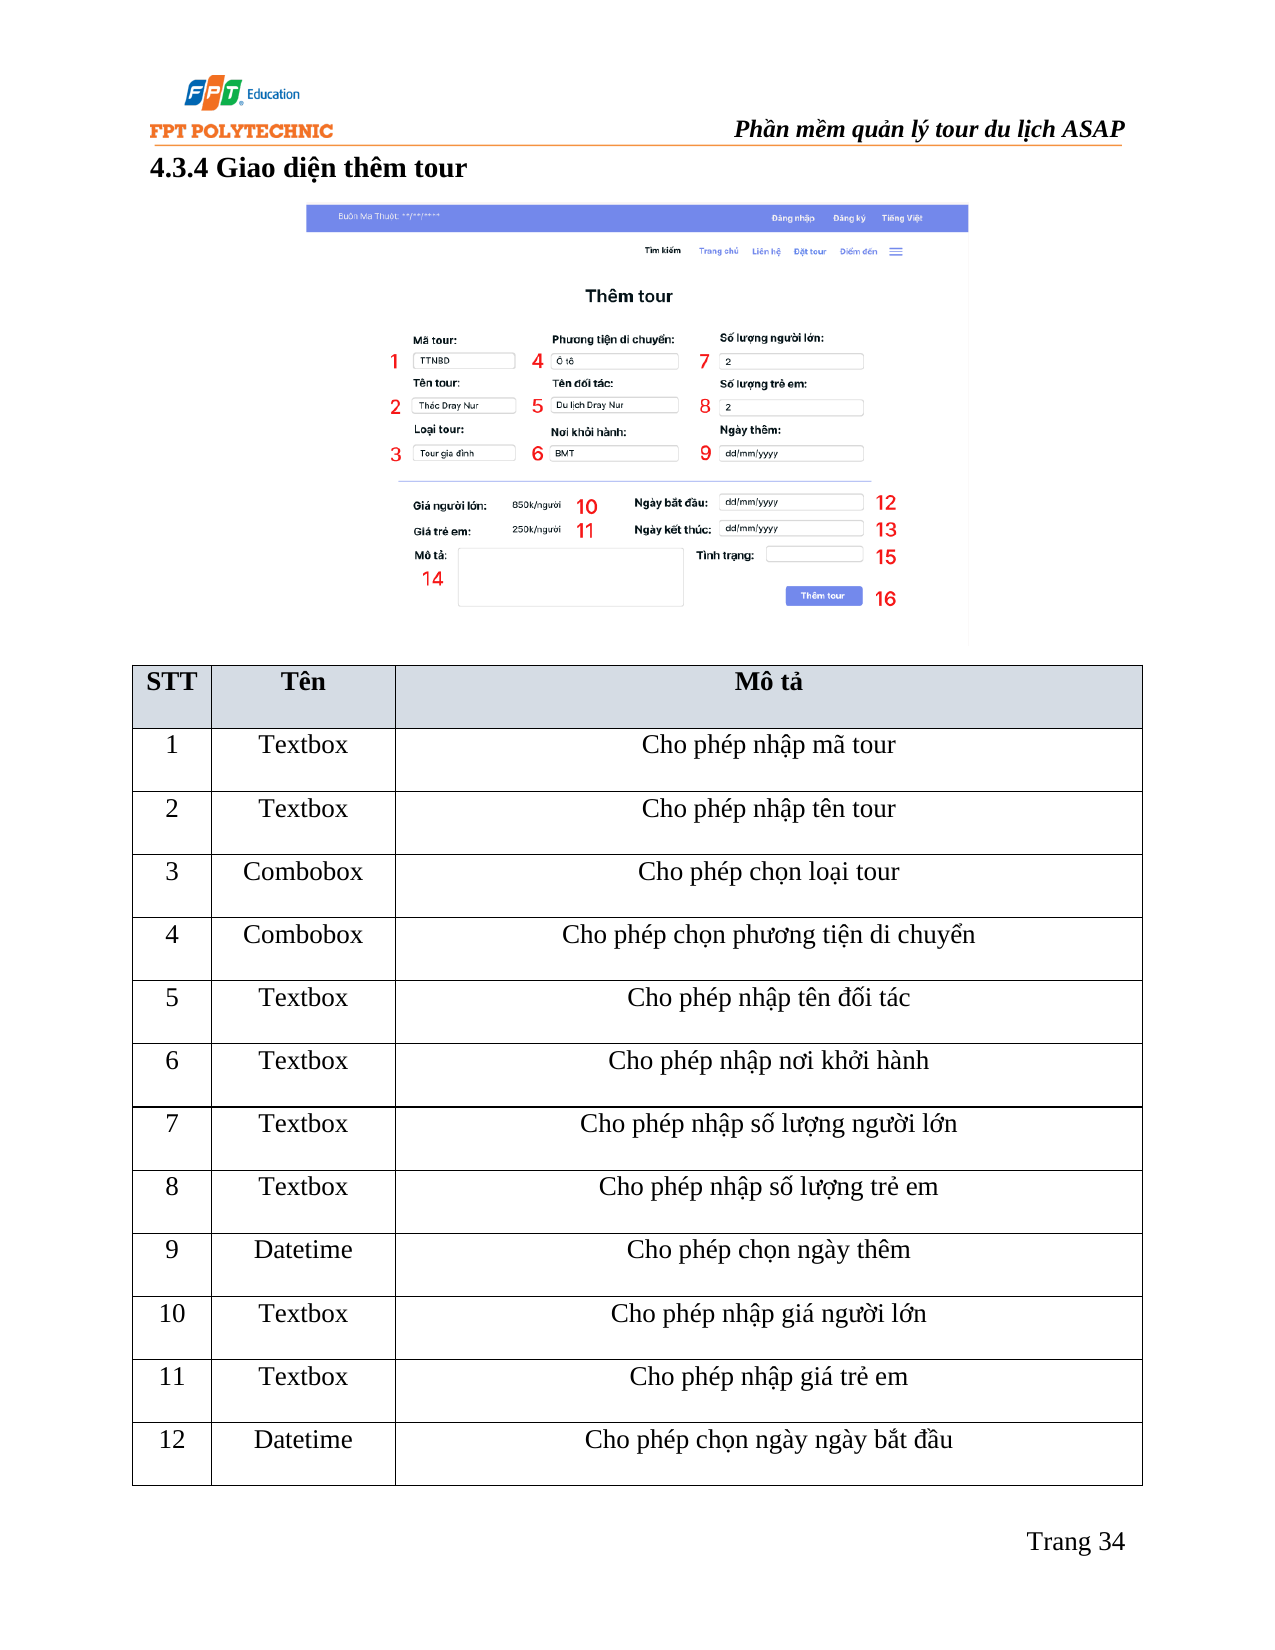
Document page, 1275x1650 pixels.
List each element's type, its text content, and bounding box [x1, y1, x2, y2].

table_cell 2 [133, 792, 211, 854]
table_cell Textbox [212, 792, 395, 854]
table_cell Textbox [212, 1297, 395, 1359]
table_cell 10 [133, 1297, 211, 1359]
table_cell Combobox [212, 855, 395, 917]
table_cell 4 [133, 918, 211, 980]
table_cell Cho phép chọn loại tour [396, 855, 1142, 917]
table_cell Cho phép chọn ngày thêm [396, 1234, 1142, 1296]
table_cell Cho phép nhập tên tour [396, 792, 1142, 854]
table_cell Cho phép nhập mã tour [396, 729, 1142, 791]
table_cell 5 [133, 981, 211, 1043]
table_cell Cho phép chọn phương tiện di chuyển [396, 918, 1142, 980]
table_cell Textbox [212, 1044, 395, 1106]
table_cell Cho phép nhập số lượng người lớn [396, 1108, 1142, 1169]
table_cell Cho phép nhập nơi khởi hành [396, 1044, 1142, 1106]
table_cell Textbox [212, 729, 395, 791]
table_cell Textbox [212, 1108, 395, 1169]
table_header Mô tả [396, 666, 1142, 728]
picture [306, 202, 969, 646]
text 4.3.4 Giao diện thêm tour [150, 150, 1125, 183]
table_cell 7 [133, 1108, 211, 1169]
table_cell 8 [133, 1171, 211, 1233]
table_cell Datetime [212, 1423, 395, 1485]
table_cell Datetime [212, 1234, 395, 1296]
table_cell 12 [133, 1423, 211, 1485]
table_cell 6 [133, 1044, 211, 1106]
table_cell Cho phép chọn ngày ngày bắt đầu [396, 1423, 1142, 1485]
table_cell Combobox [212, 918, 395, 980]
table_cell Textbox [212, 981, 395, 1043]
table_cell 9 [133, 1234, 211, 1296]
table_cell Textbox [212, 1360, 395, 1422]
table_cell Cho phép nhập số lượng trẻ em [396, 1171, 1142, 1233]
table_cell 11 [133, 1360, 211, 1422]
table_header STT [133, 666, 211, 728]
table_header Tên [212, 666, 395, 728]
table_cell 3 [133, 855, 211, 917]
picture [150, 75, 333, 138]
table_cell Textbox [212, 1171, 395, 1233]
table_cell 1 [133, 729, 211, 791]
table_cell Cho phép nhập giá trẻ em [396, 1360, 1142, 1422]
table_cell Cho phép nhập giá người lớn [396, 1297, 1142, 1359]
table_cell Cho phép nhập tên đối tác [396, 981, 1142, 1043]
